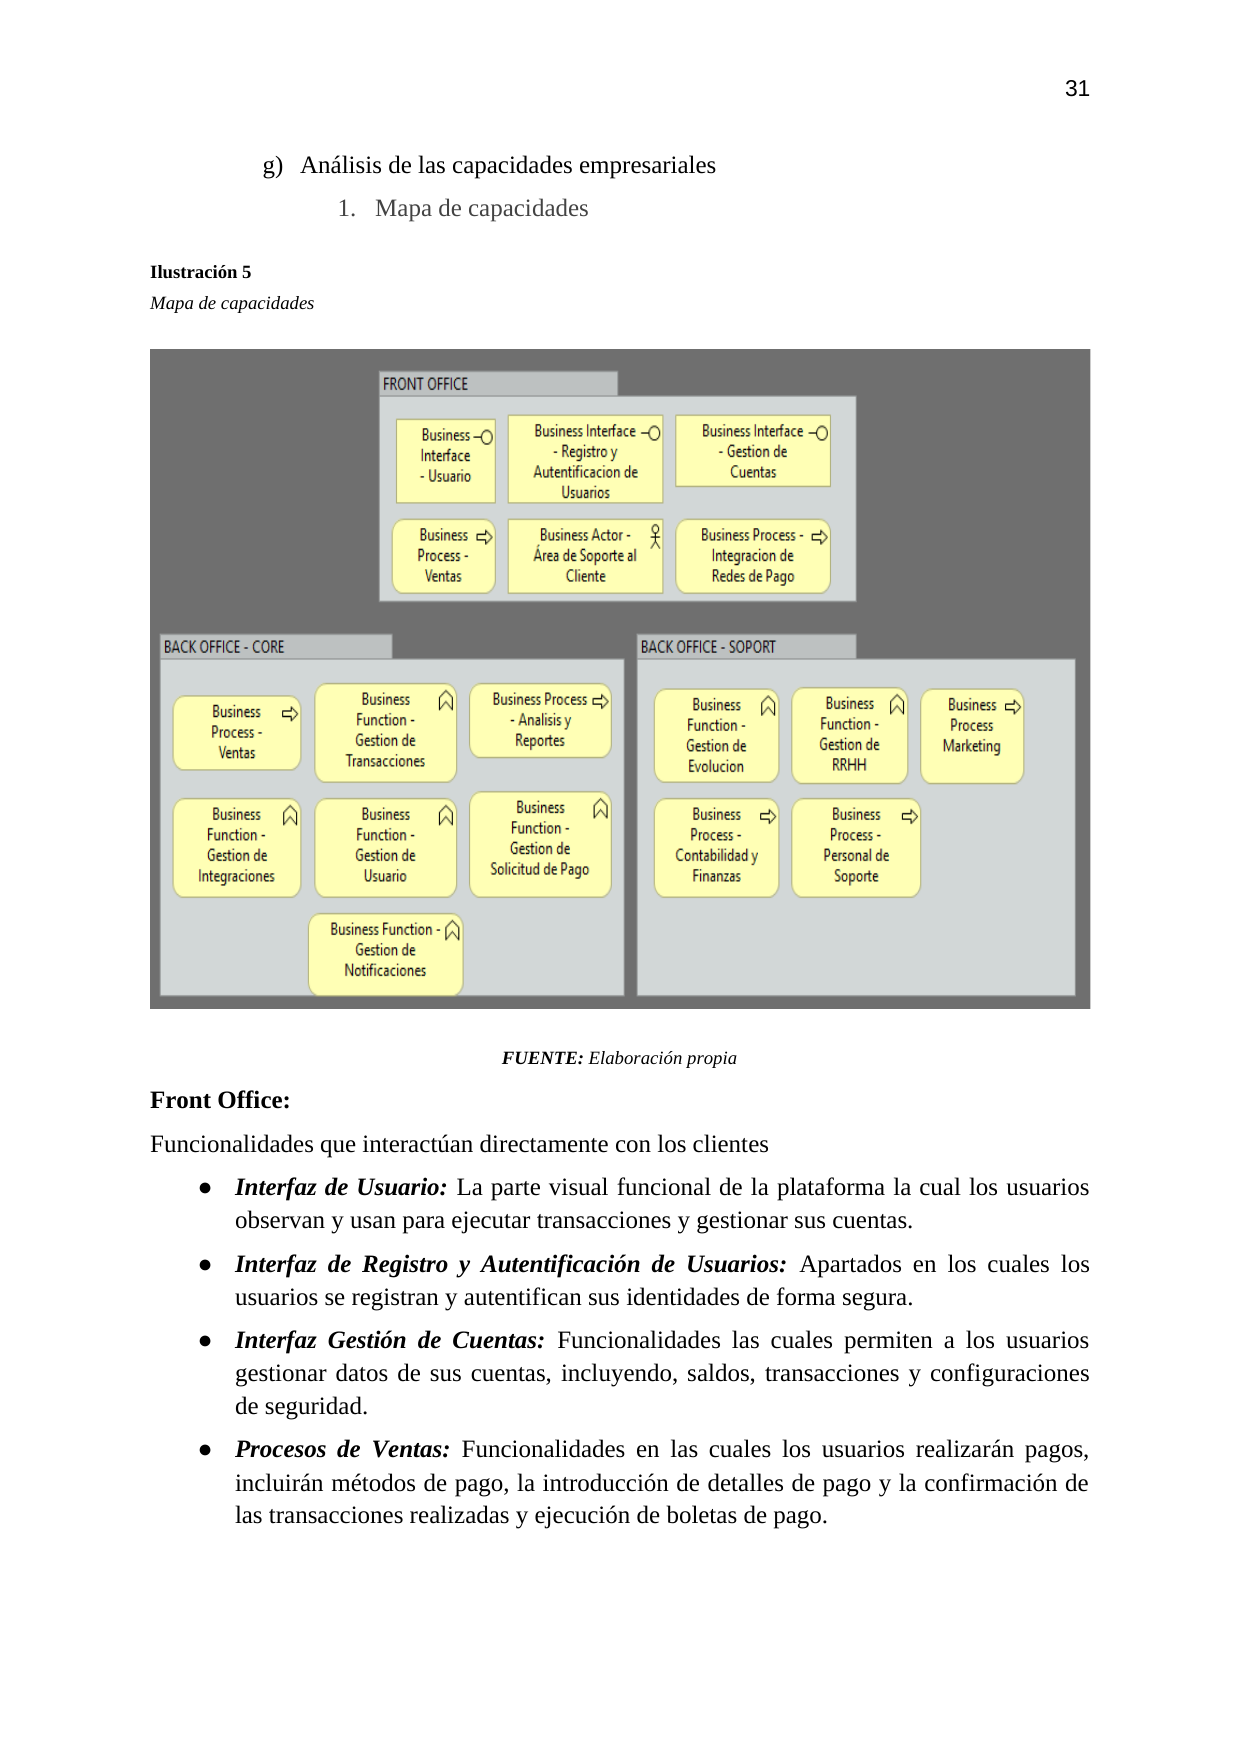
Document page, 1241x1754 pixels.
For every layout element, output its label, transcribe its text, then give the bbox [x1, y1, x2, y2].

list Interfaz Gestión de Cuentas: Funcionalidades las cuales permiten a los usuarios gestionar datos de sus cuentas, incluyendo, saldos, transacciones y configuraciones de seguridad. [197, 1325, 1090, 1420]
text Front Office: [150, 1085, 1090, 1114]
subtitle FUENTE: Elaboración propia [150, 1047, 1090, 1069]
subtitle Mapa de capacidades [337, 193, 1090, 222]
text Ilustración 5 [150, 261, 1090, 283]
subtitle Análisis de las capacidades empresariales [262, 150, 1090, 179]
text Funcionalidades que interactúan directamente con los clientes [150, 1129, 1090, 1157]
list Interfaz de Usuario: La parte visual funcional de la plataforma la cual los usuarios observan y usan para ejecutar transacciones y gestionar sus cuentas. [197, 1172, 1090, 1234]
text Mapa de capacidades [150, 292, 1090, 314]
picture [150, 349, 1091, 1009]
list Interfaz de Registro y Autentificación de Usuarios: Apartados en los cuales los usuarios se registran y autentifican sus identidades de forma segura. [197, 1249, 1090, 1310]
